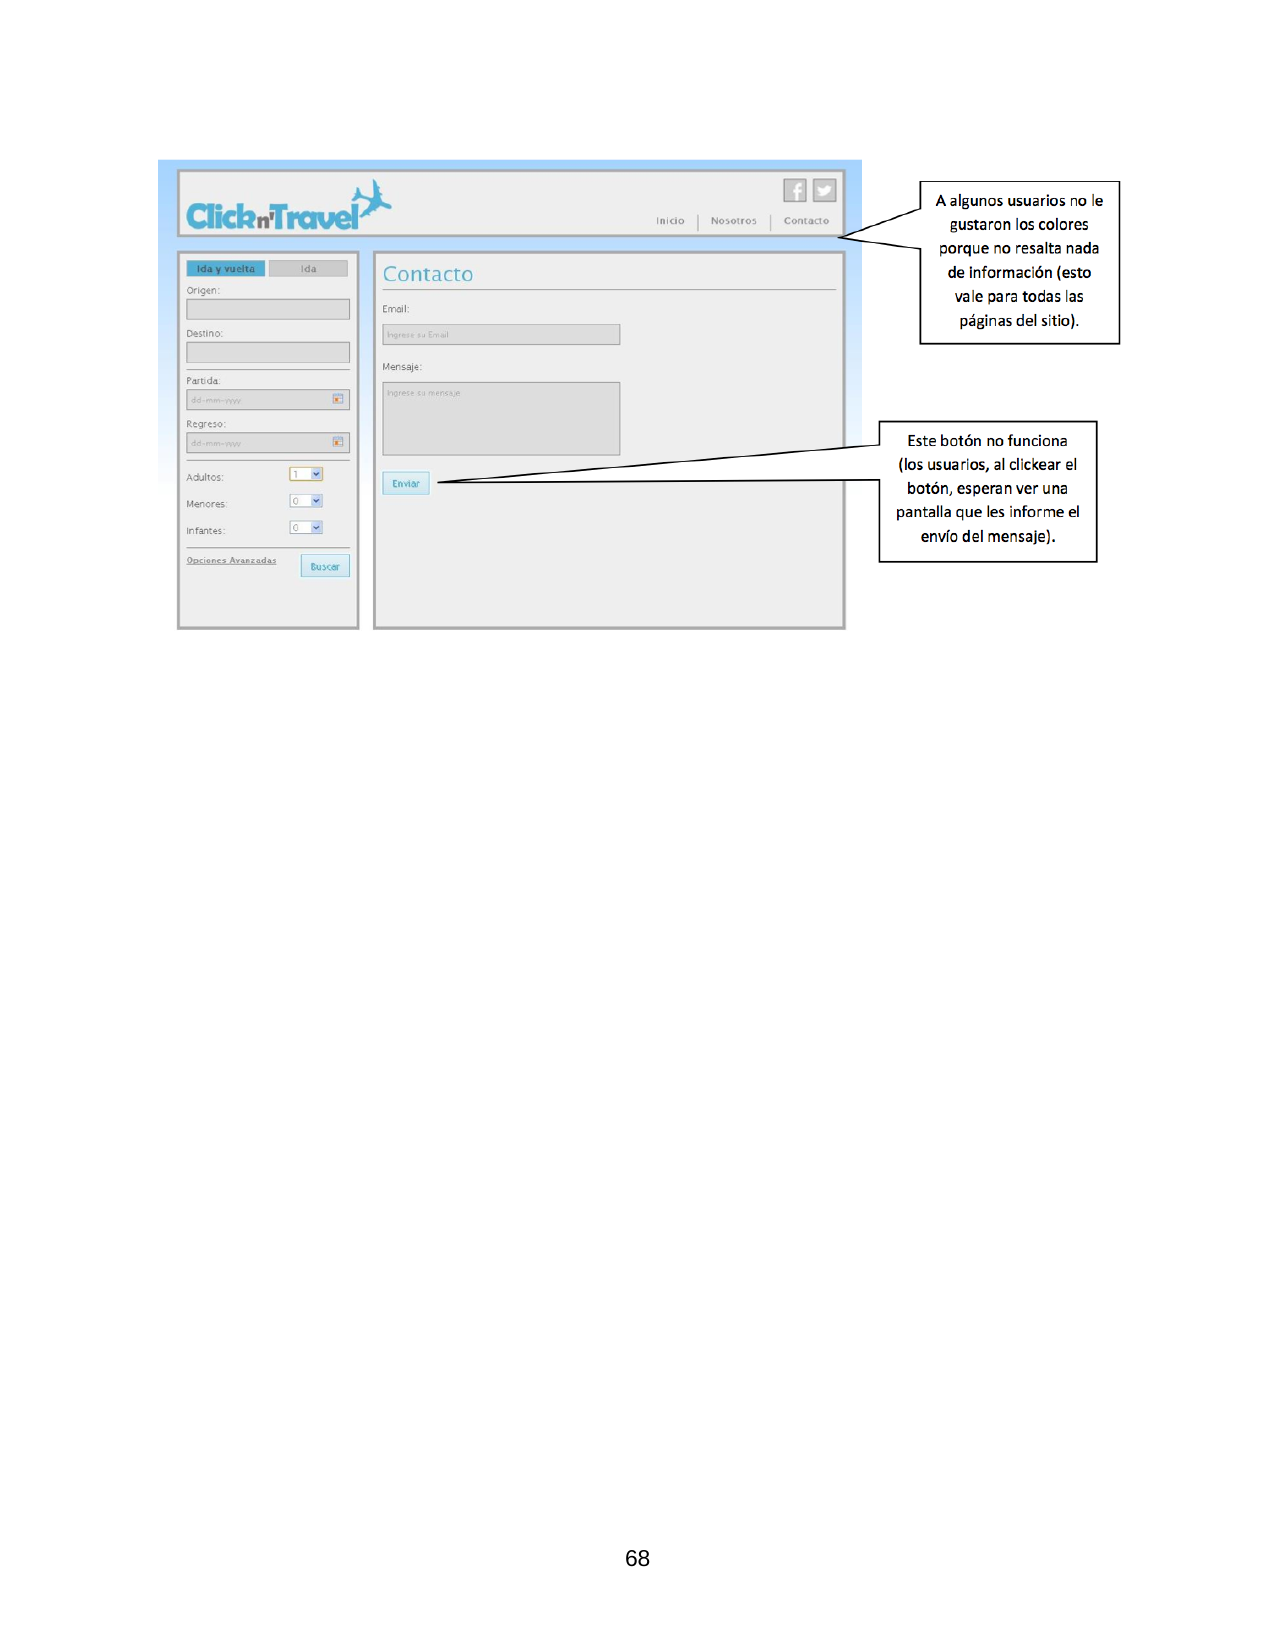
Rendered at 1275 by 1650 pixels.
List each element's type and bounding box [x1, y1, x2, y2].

picture [150, 150, 1125, 648]
